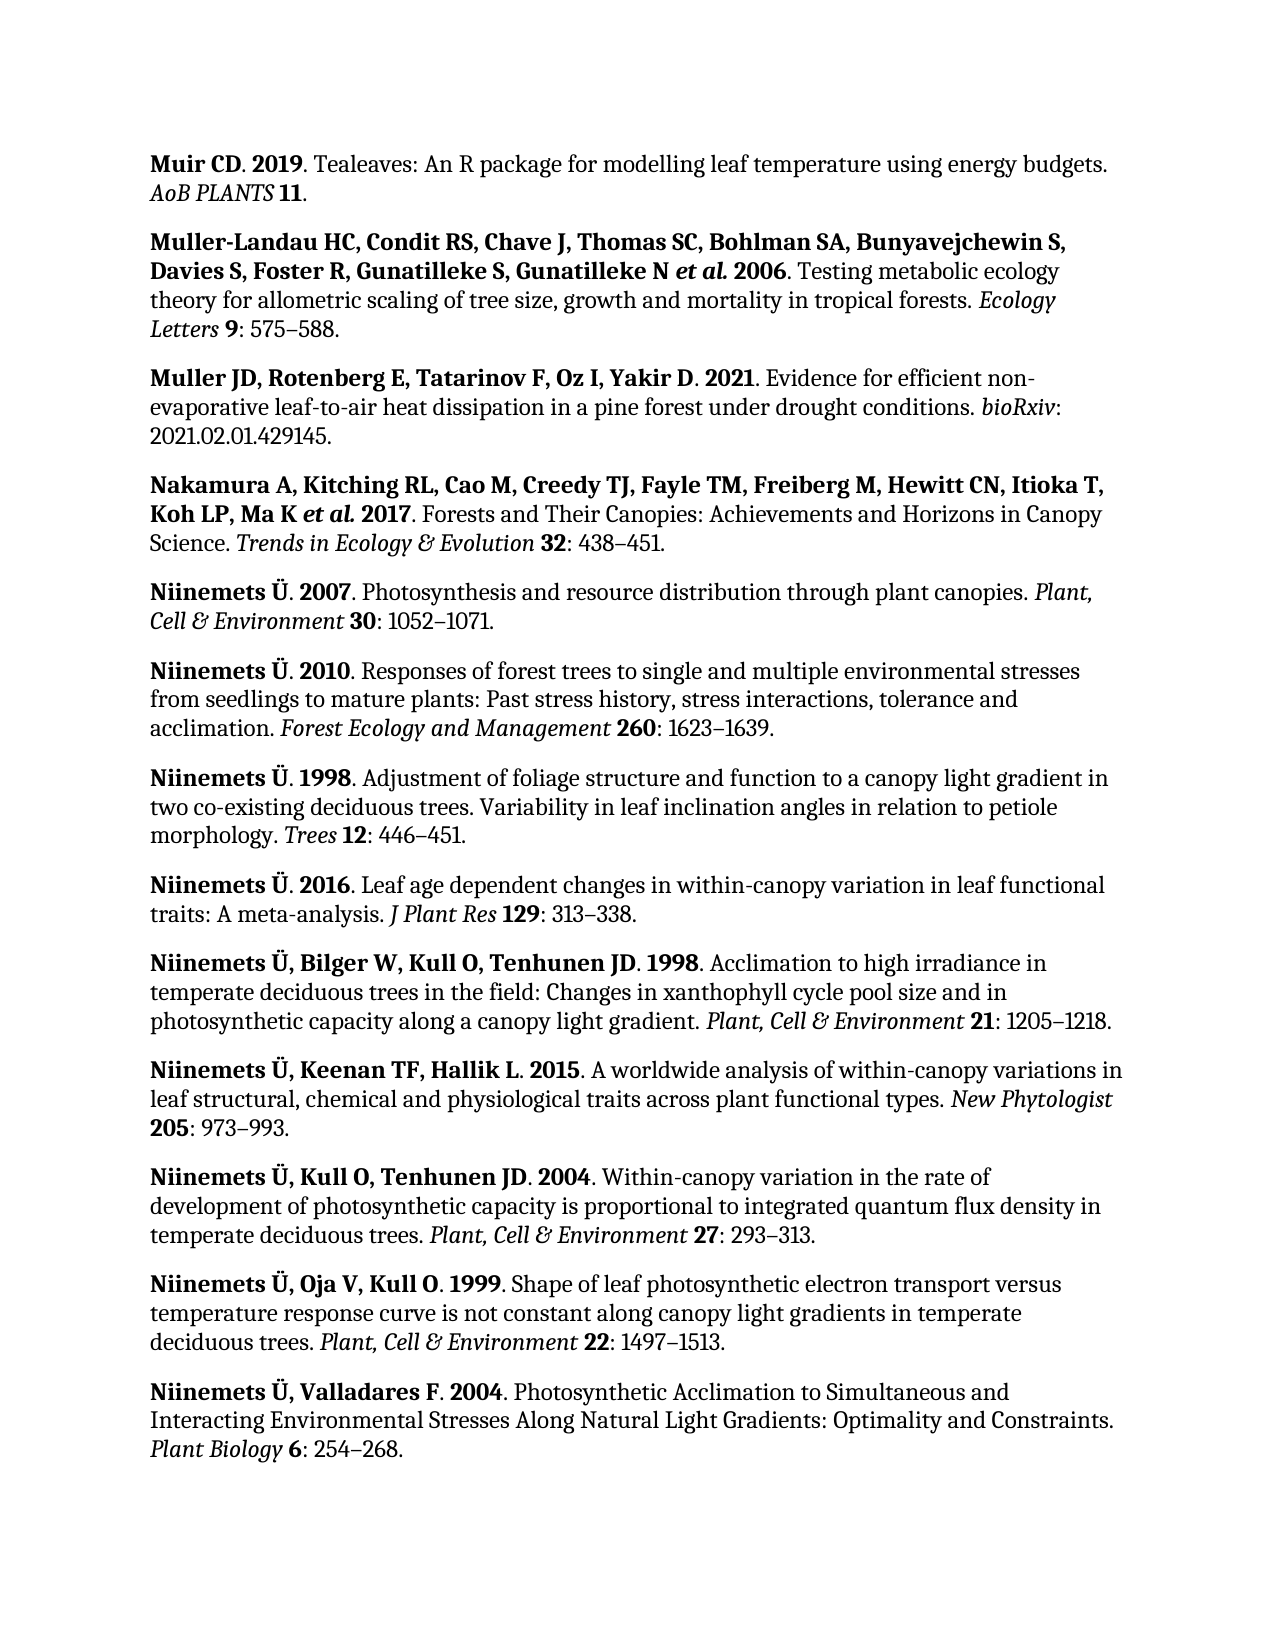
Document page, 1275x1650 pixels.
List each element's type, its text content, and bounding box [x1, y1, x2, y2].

text Niinemets Ü. 2016. Leaf age dependent changes in within-canopy variation in leaf functional traits: A meta-analysis. J Plant Res 129: 313–338. [150, 871, 1125, 928]
text Niinemets Ü, Keenan TF, Hallik L. 2015. A worldwide analysis of within-canopy variations in leaf structural, chemical and physiological traits across plant functional types. New Phytologist 205: 973–993. [150, 1056, 1125, 1142]
text Muller-Landau HC, Condit RS, Chave J, Thomas SC, Bohlman SA, Bunyavejchewin S, Davies S, Foster R, Gunatilleke S, Gunatilleke N et al. 2006. Testing metabolic ecology theory for allometric scaling of tree size, growth and mortality in tropical forests. Ecology Letters 9: 575–588. [150, 228, 1125, 343]
text Niinemets Ü, Oja V, Kull O. 1999. Shape of leaf photosynthetic electron transport versus temperature response curve is not constant along canopy light gradients in temperate deciduous trees. Plant, Cell & Environment 22: 1497–1513. [150, 1270, 1125, 1357]
text Niinemets Ü. 1998. Adjustment of foliage structure and function to a canopy light gradient in two co-existing deciduous trees. Variability in leaf inclination angles in relation to petiole morphology. Trees 12: 446–451. [150, 764, 1125, 850]
text Niinemets Ü. 2010. Responses of forest trees to single and multiple environmental stresses from seedlings to mature plants: Past stress history, stress interactions, tolerance and acclimation. Forest Ecology and Management 260: 1623–1639. [150, 657, 1125, 743]
text Niinemets Ü, Bilger W, Kull O, Tenhunen JD. 1998. Acclimation to high irradiance in temperate deciduous trees in the field: Changes in xanthophyll cycle pool size and in photosynthetic capacity along a canopy light gradient. Plant, Cell & Environment 21: 1205–1218. [150, 949, 1125, 1035]
text Muller JD, Rotenberg E, Tatarinov F, Oz I, Yakir D. 2021. Evidence for efficient non-evaporative leaf-to-air heat dissipation in a pine forest under drought conditions. bioRxiv: 2021.02.01.429145. [150, 364, 1125, 450]
text Niinemets Ü, Kull O, Tenhunen JD. 2004. Within-canopy variation in the rate of development of photosynthetic capacity is proportional to integrated quantum flux density in temperate deciduous trees. Plant, Cell & Environment 27: 293–313. [150, 1163, 1125, 1249]
text Nakamura A, Kitching RL, Cao M, Creedy TJ, Fayle TM, Freiberg M, Hewitt CN, Itioka T, Koh LP, Ma K et al. 2017. Forests and Their Canopies: Achievements and Horizons in Canopy Science. Trends in Ecology & Evolution 32: 438–451. [150, 471, 1125, 557]
text Niinemets Ü. 2007. Photosynthesis and resource distribution through plant canopies. Plant, Cell & Environment 30: 1052–1071. [150, 578, 1125, 636]
text Muir CD. 2019. Tealeaves: An R package for modelling leaf temperature using energy budgets. AoB PLANTS 11. [150, 150, 1125, 207]
text Niinemets Ü, Valladares F. 2004. Photosynthetic Acclimation to Simultaneous and Interacting Environmental Stresses Along Natural Light Gradients: Optimality and Constraints. Plant Biology 6: 254–268. [150, 1377, 1125, 1464]
